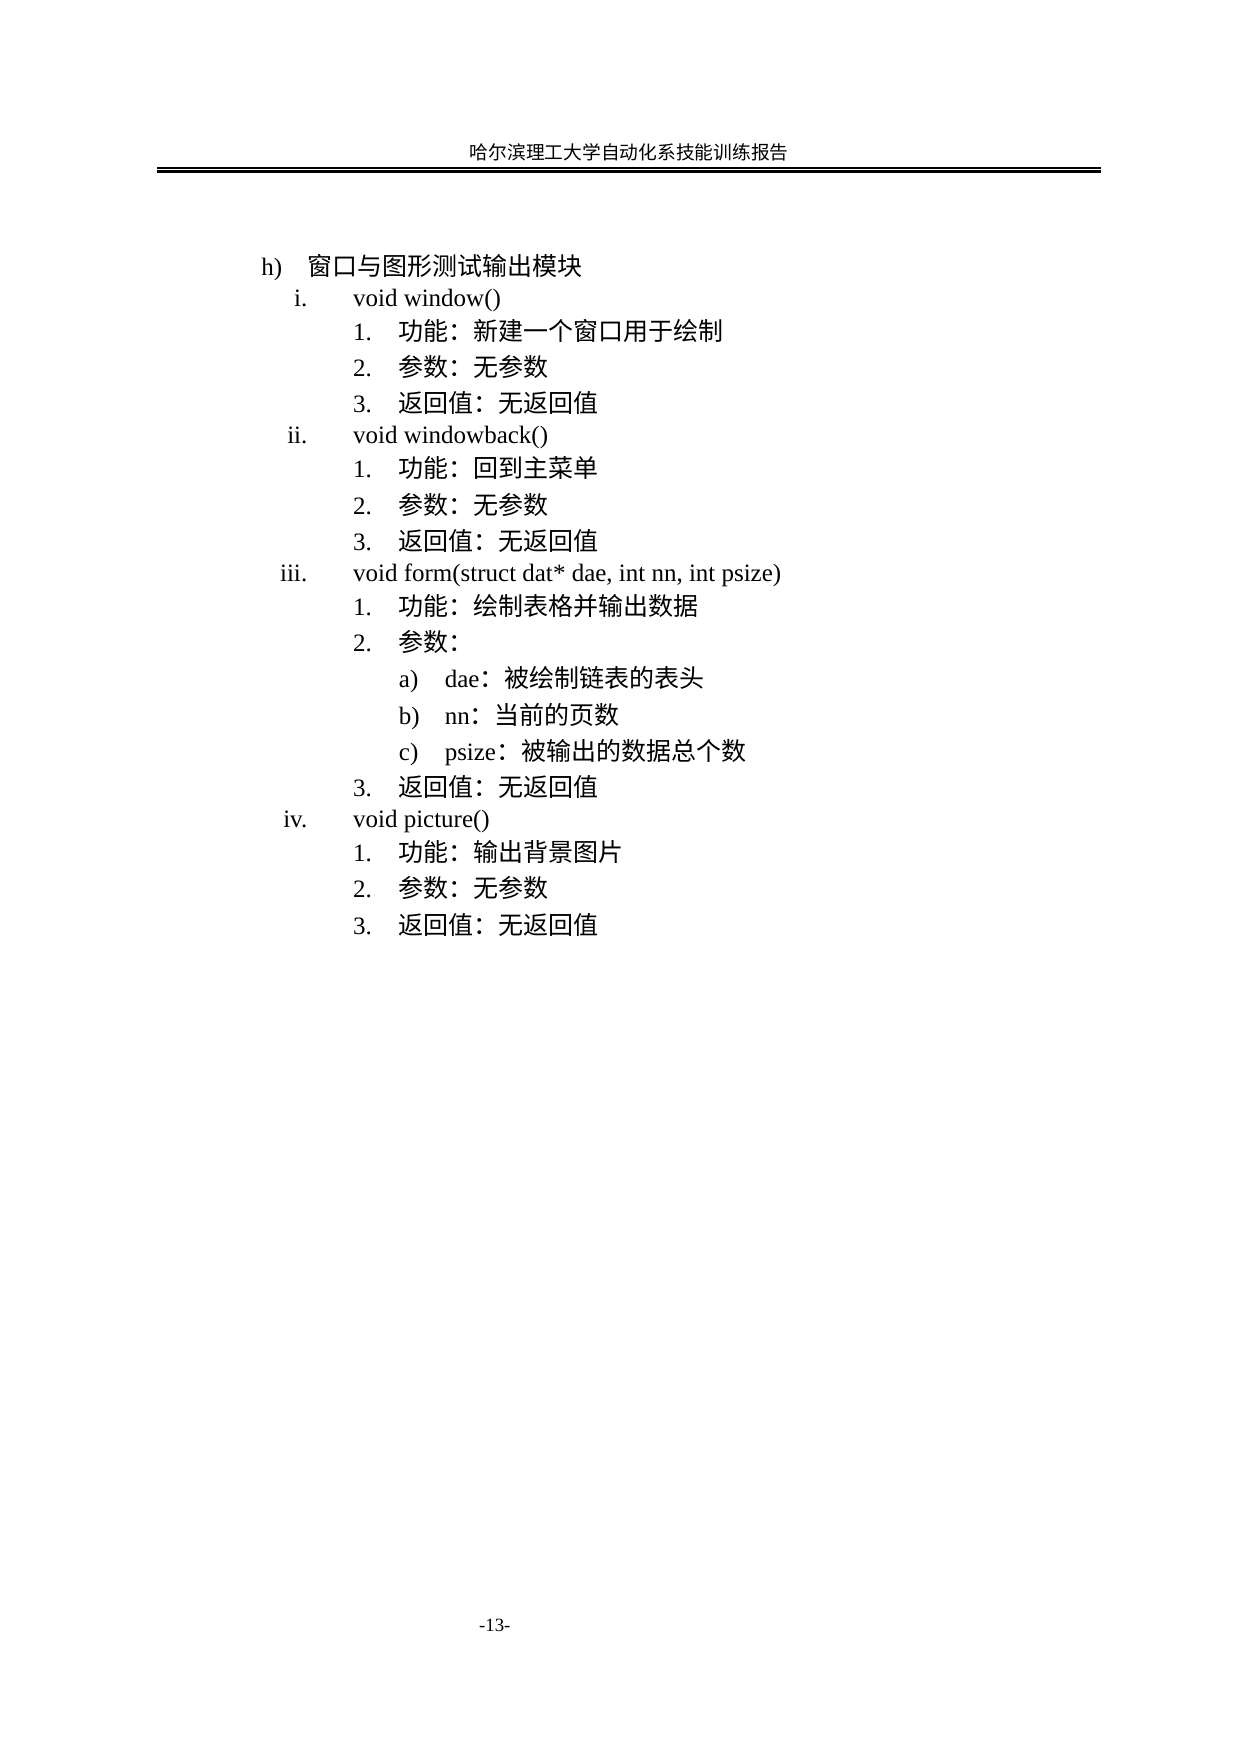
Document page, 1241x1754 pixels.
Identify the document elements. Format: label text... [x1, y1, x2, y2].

list nn：当前的页数 [399, 695, 1092, 731]
list 参数：无参数 [353, 348, 1092, 384]
list 参数：无参数 [353, 485, 1092, 521]
list 功能：回到主菜单 [353, 449, 1092, 485]
list 功能：新建一个窗口用于绘制 [353, 311, 1092, 348]
list psize：被输出的数据总个数 [399, 731, 1092, 768]
list void windowback() [307, 420, 1092, 449]
list 返回值：无返回值 [353, 905, 1092, 941]
list 返回值：无返回值 [353, 384, 1092, 420]
list 功能：绘制表格并输出数据 [353, 586, 1092, 623]
list 参数：无参数 [353, 869, 1092, 905]
list 功能：输出背景图片 [353, 833, 1092, 869]
list 返回值：无返回值 [353, 768, 1092, 804]
list void window() [307, 283, 1092, 311]
list 参数： [353, 623, 1092, 659]
list 返回值：无返回值 [353, 521, 1092, 558]
list void picture() [307, 804, 1092, 833]
list 窗口与图形测试输出模块 [261, 246, 1092, 283]
list void form(struct dat* dae, int nn, int psize) [307, 558, 1092, 586]
list dae：被绘制链表的表头 [399, 659, 1092, 695]
